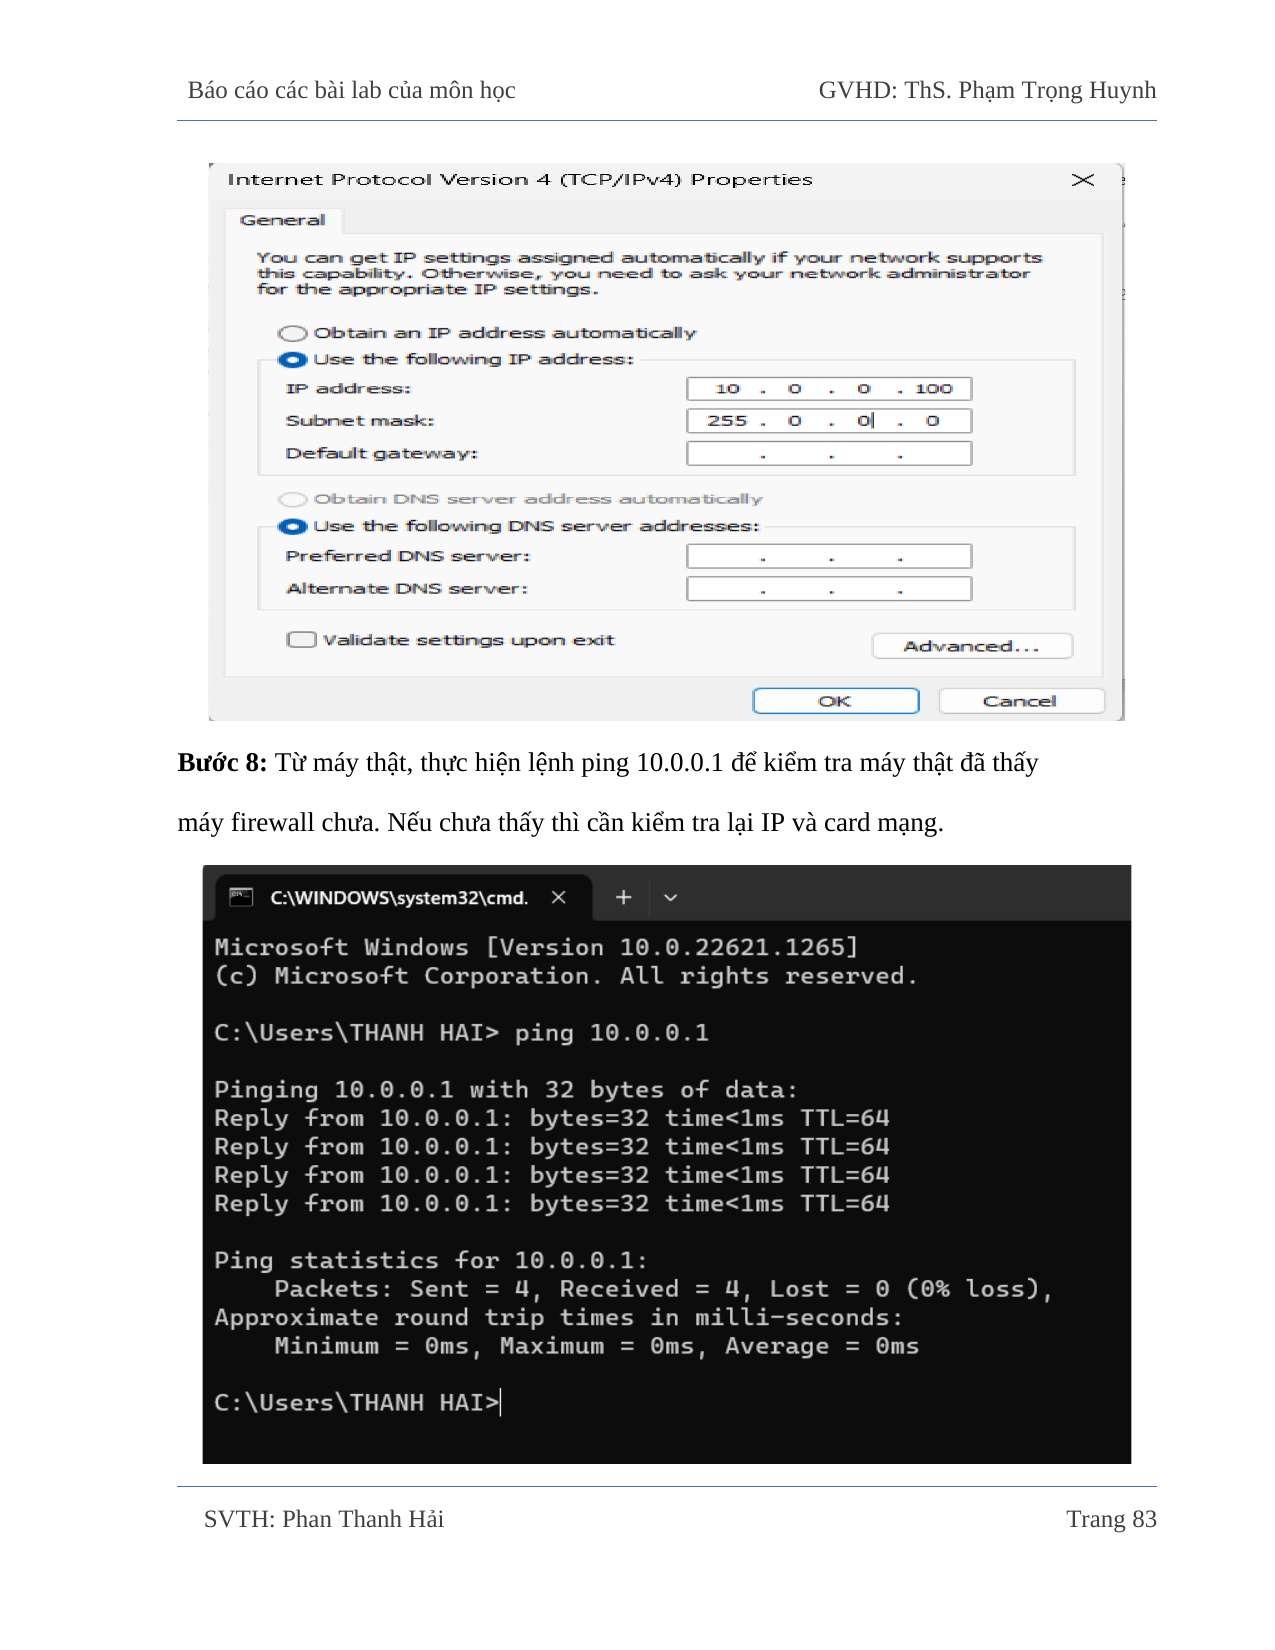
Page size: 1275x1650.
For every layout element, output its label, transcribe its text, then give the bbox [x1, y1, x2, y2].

picture [208, 163, 1126, 721]
text Bước 8: Từ máy thật, thực hiện lệnh ping 10.0.0.1 để kiểm tra máy thật đã thấy [177, 747, 1157, 778]
picture [202, 865, 1132, 1464]
text máy firewall chưa. Nếu chưa thấy thì cần kiểm tra lại IP và card mạng. [177, 806, 1157, 837]
